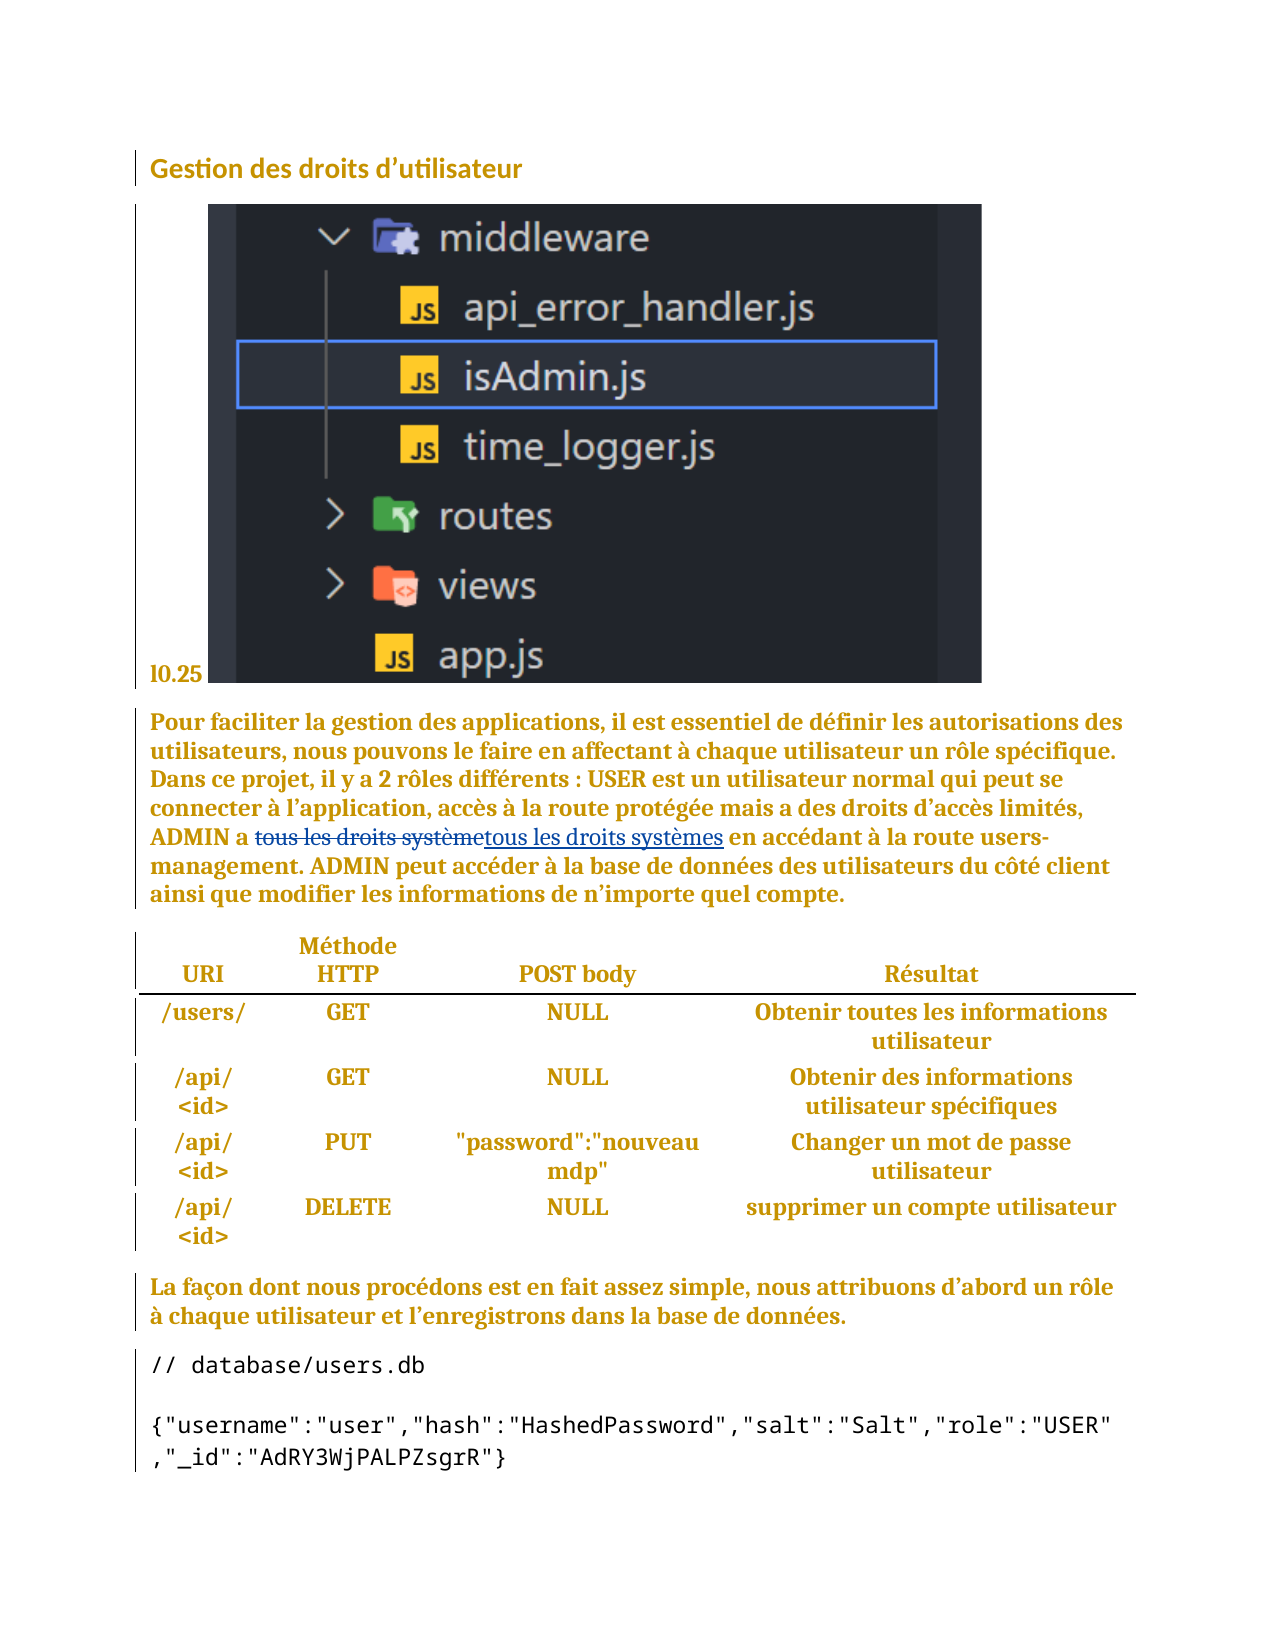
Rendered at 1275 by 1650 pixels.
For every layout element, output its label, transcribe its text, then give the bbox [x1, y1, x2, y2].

table_cell /users/ [139, 995, 267, 1059]
text Pour faciliter la gestion des applications, il est essentiel de définir les autorisations des utilisateurs, nous pouvons le faire en affectant à chaque utilisateur un rôle spécifique. Dans ce projet, il y a 2 rôles différents : USER est un utilisateur normal qui peut se connecter à l’application, accès à la route protégée mais a des droits d’accès limités, ADMIN a en accédant à la route users-management. ADMIN peut accéder à la base de données des utilisateurs du côté client ainsi que modifier les informations de n’importe quel compte. [150, 708, 1125, 909]
table_cell GET [268, 995, 428, 1059]
table_cell /api/<id> [139, 1124, 267, 1189]
table_header Méthode HTTP [268, 928, 428, 993]
table_cell Changer un mot de passe utilisateur [726, 1124, 1136, 1189]
picture [208, 204, 982, 683]
table_cell /api/<id> [139, 1059, 267, 1124]
table_header URI [139, 928, 267, 993]
table_cell PUT [268, 1124, 428, 1189]
table_cell GET [268, 1059, 428, 1124]
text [150, 1349, 1125, 1472]
table_cell Obtenir des informations utilisateur spécifiques [726, 1059, 1136, 1124]
table_cell NULL [429, 1059, 726, 1124]
table_header Résultat [726, 928, 1136, 993]
table_cell NULL [429, 995, 726, 1059]
table_cell DELETE [268, 1189, 428, 1254]
text La façon dont nous procédons est en fait assez simple, nous attribuons d’abord un rôle à chaque utilisateur et l’enregistrons dans la base de données. [150, 1273, 1125, 1331]
table_cell supprimer un compte utilisateur [726, 1189, 1136, 1254]
table_cell /api/<id> [139, 1189, 267, 1254]
subtitle Gestion des droits d’utilisateur [150, 150, 1125, 186]
table_header POST body [429, 928, 726, 993]
table_cell NULL [429, 1189, 726, 1254]
table_cell "password":"nouveau mdp" [429, 1124, 726, 1189]
table_cell Obtenir toutes les informations utilisateur [726, 995, 1136, 1059]
